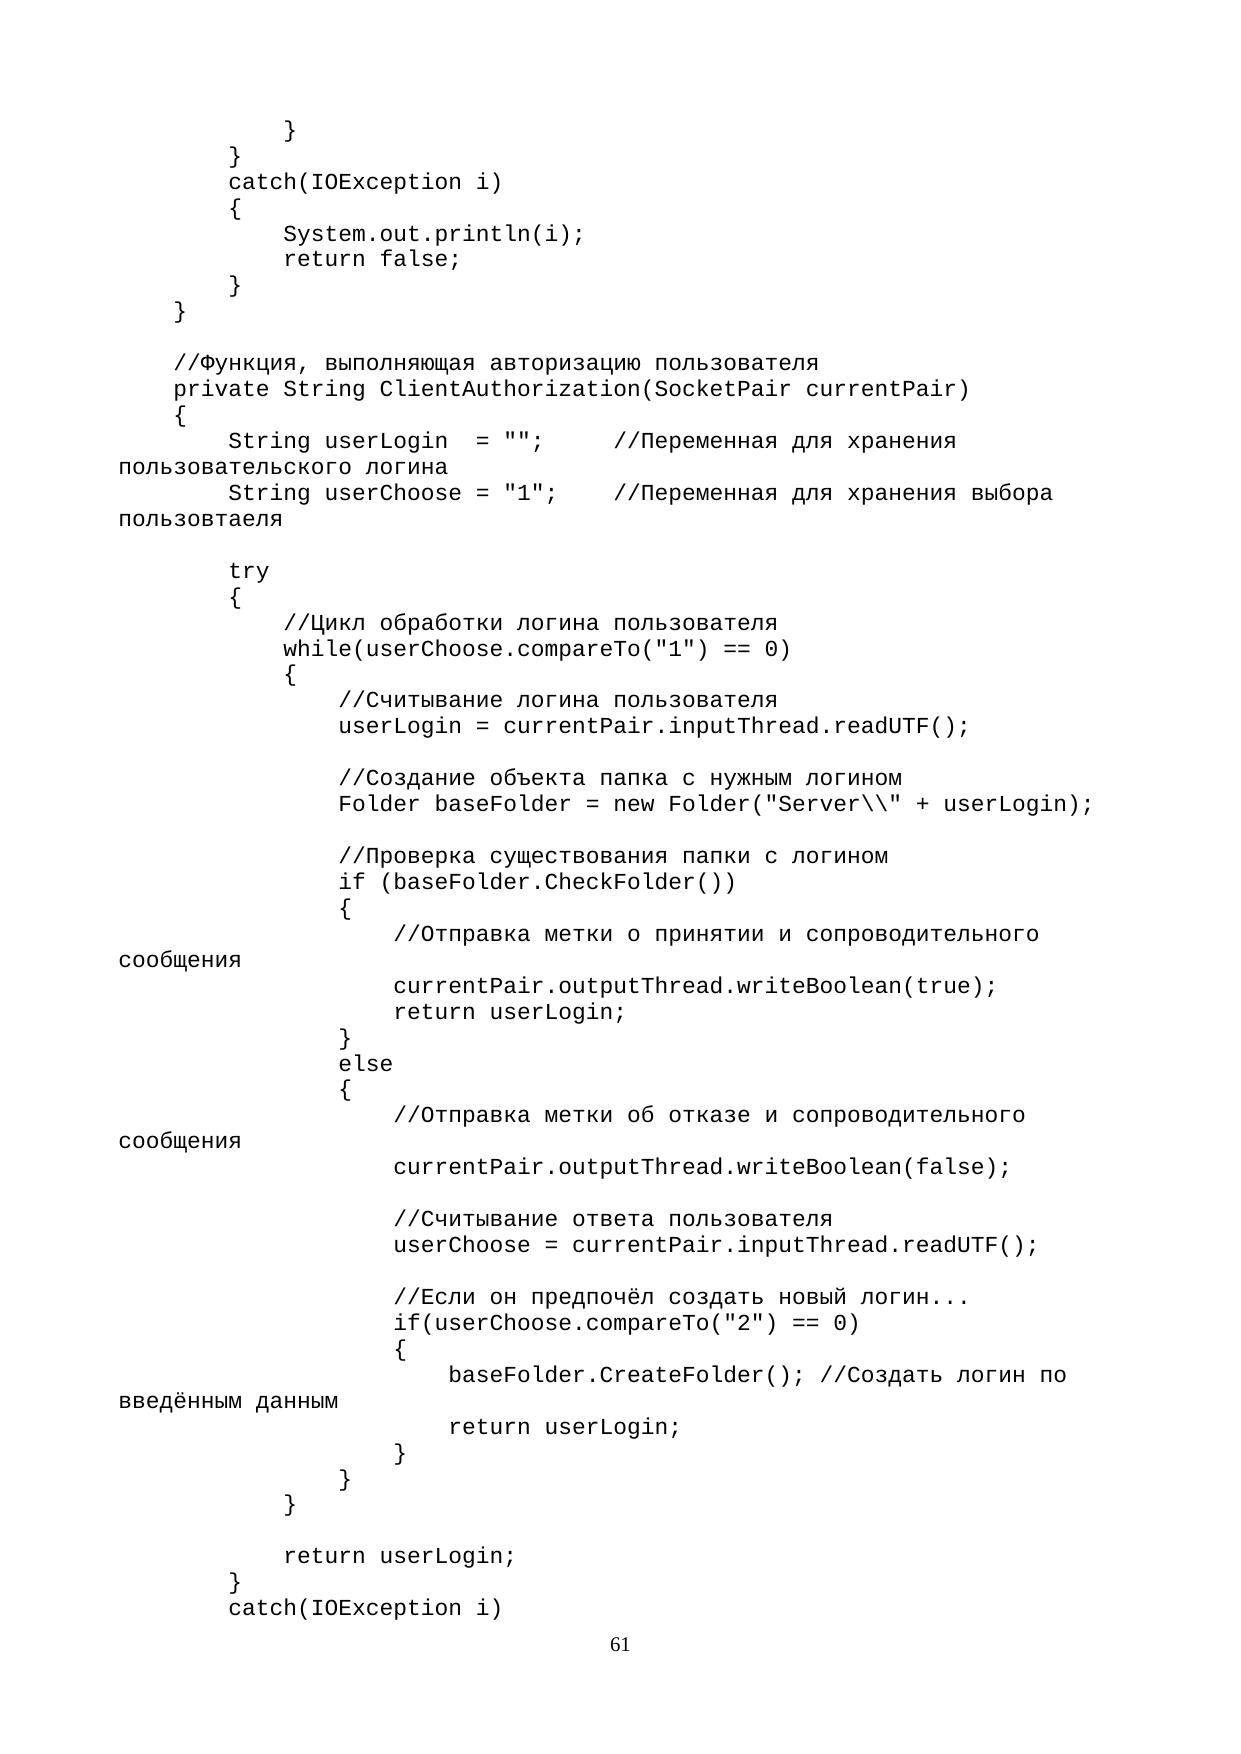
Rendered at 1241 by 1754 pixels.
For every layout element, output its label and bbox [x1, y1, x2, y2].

text [118, 118, 1152, 1622]
